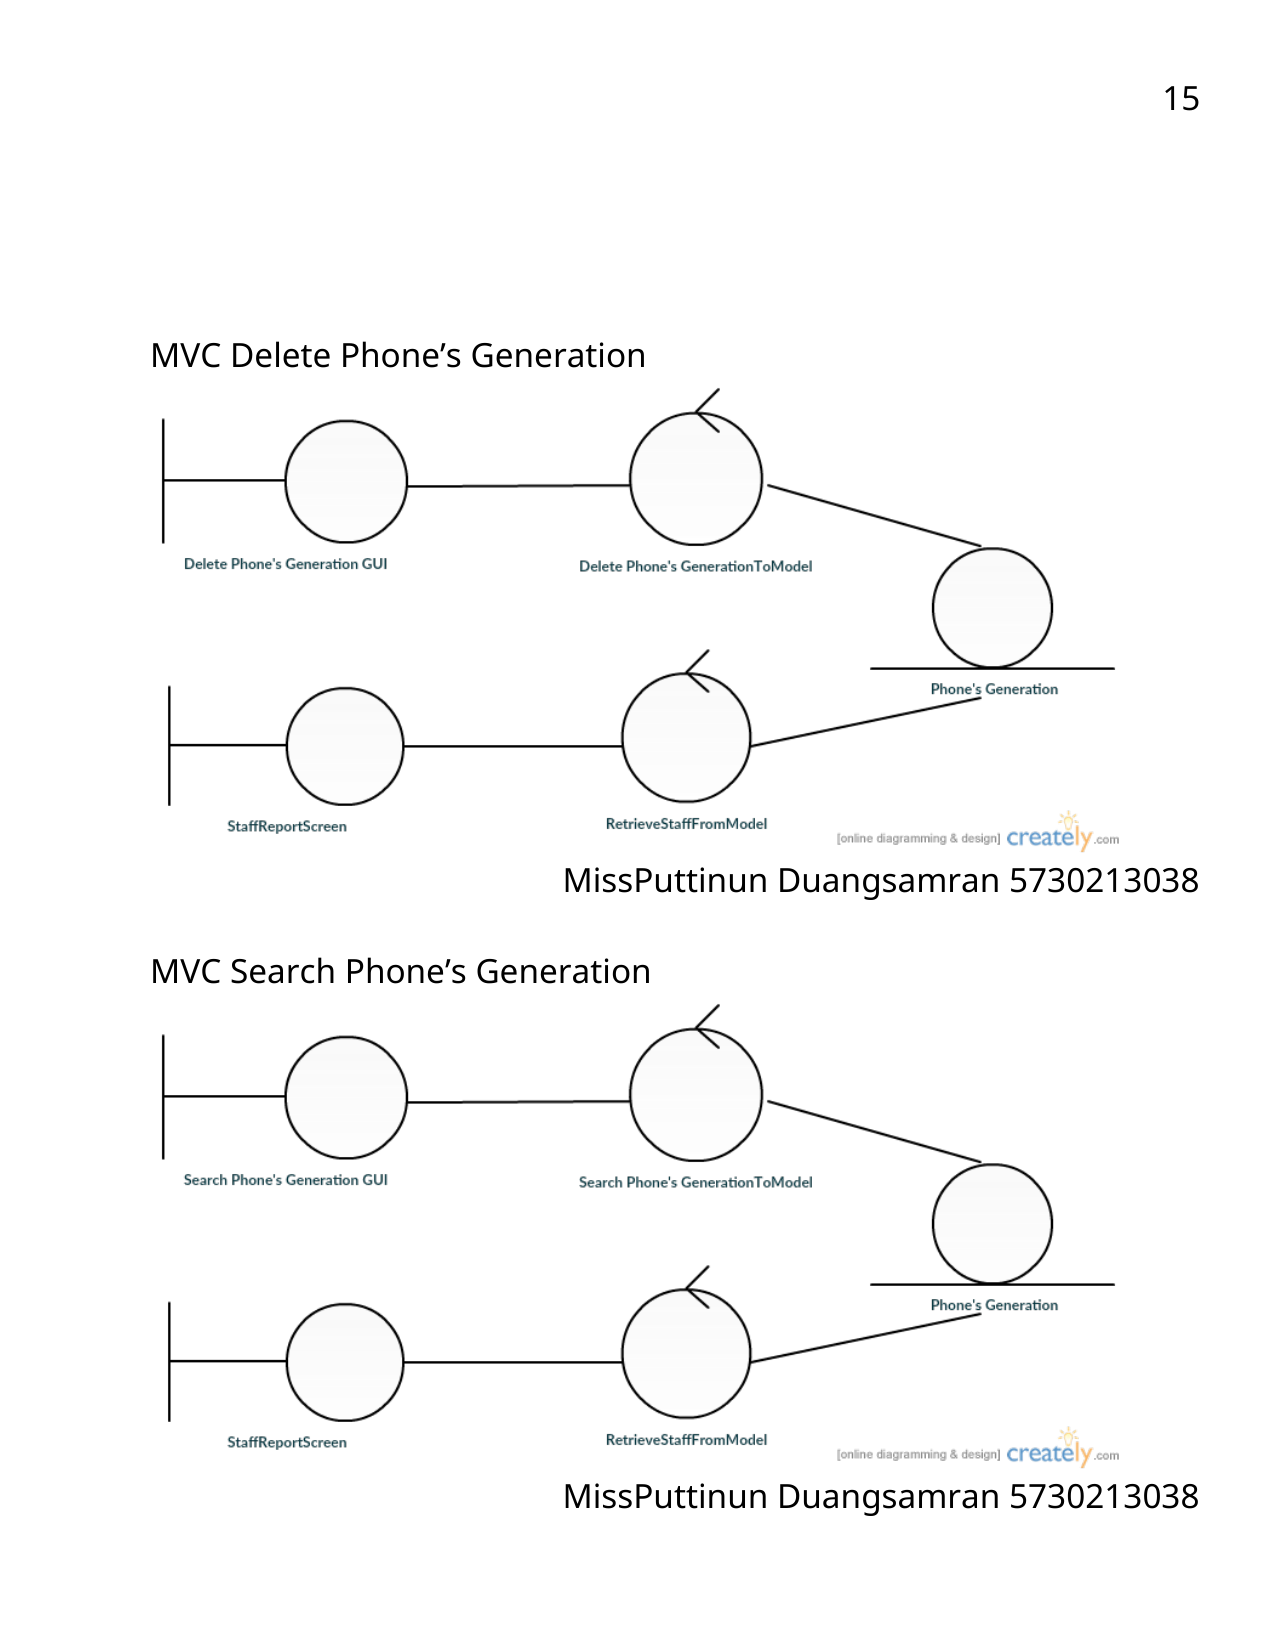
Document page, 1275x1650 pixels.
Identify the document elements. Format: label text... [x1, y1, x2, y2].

text MVC Delete Phone’s Generation [150, 332, 1200, 377]
text MissPuttinun Duangsamran 5730213038 [150, 1472, 1200, 1518]
picture [150, 377, 1125, 857]
text MissPuttinun Duangsamran 5730213038 [150, 857, 1200, 902]
text MVC Search Phone’s Generation [150, 947, 1200, 993]
picture [150, 992, 1125, 1473]
